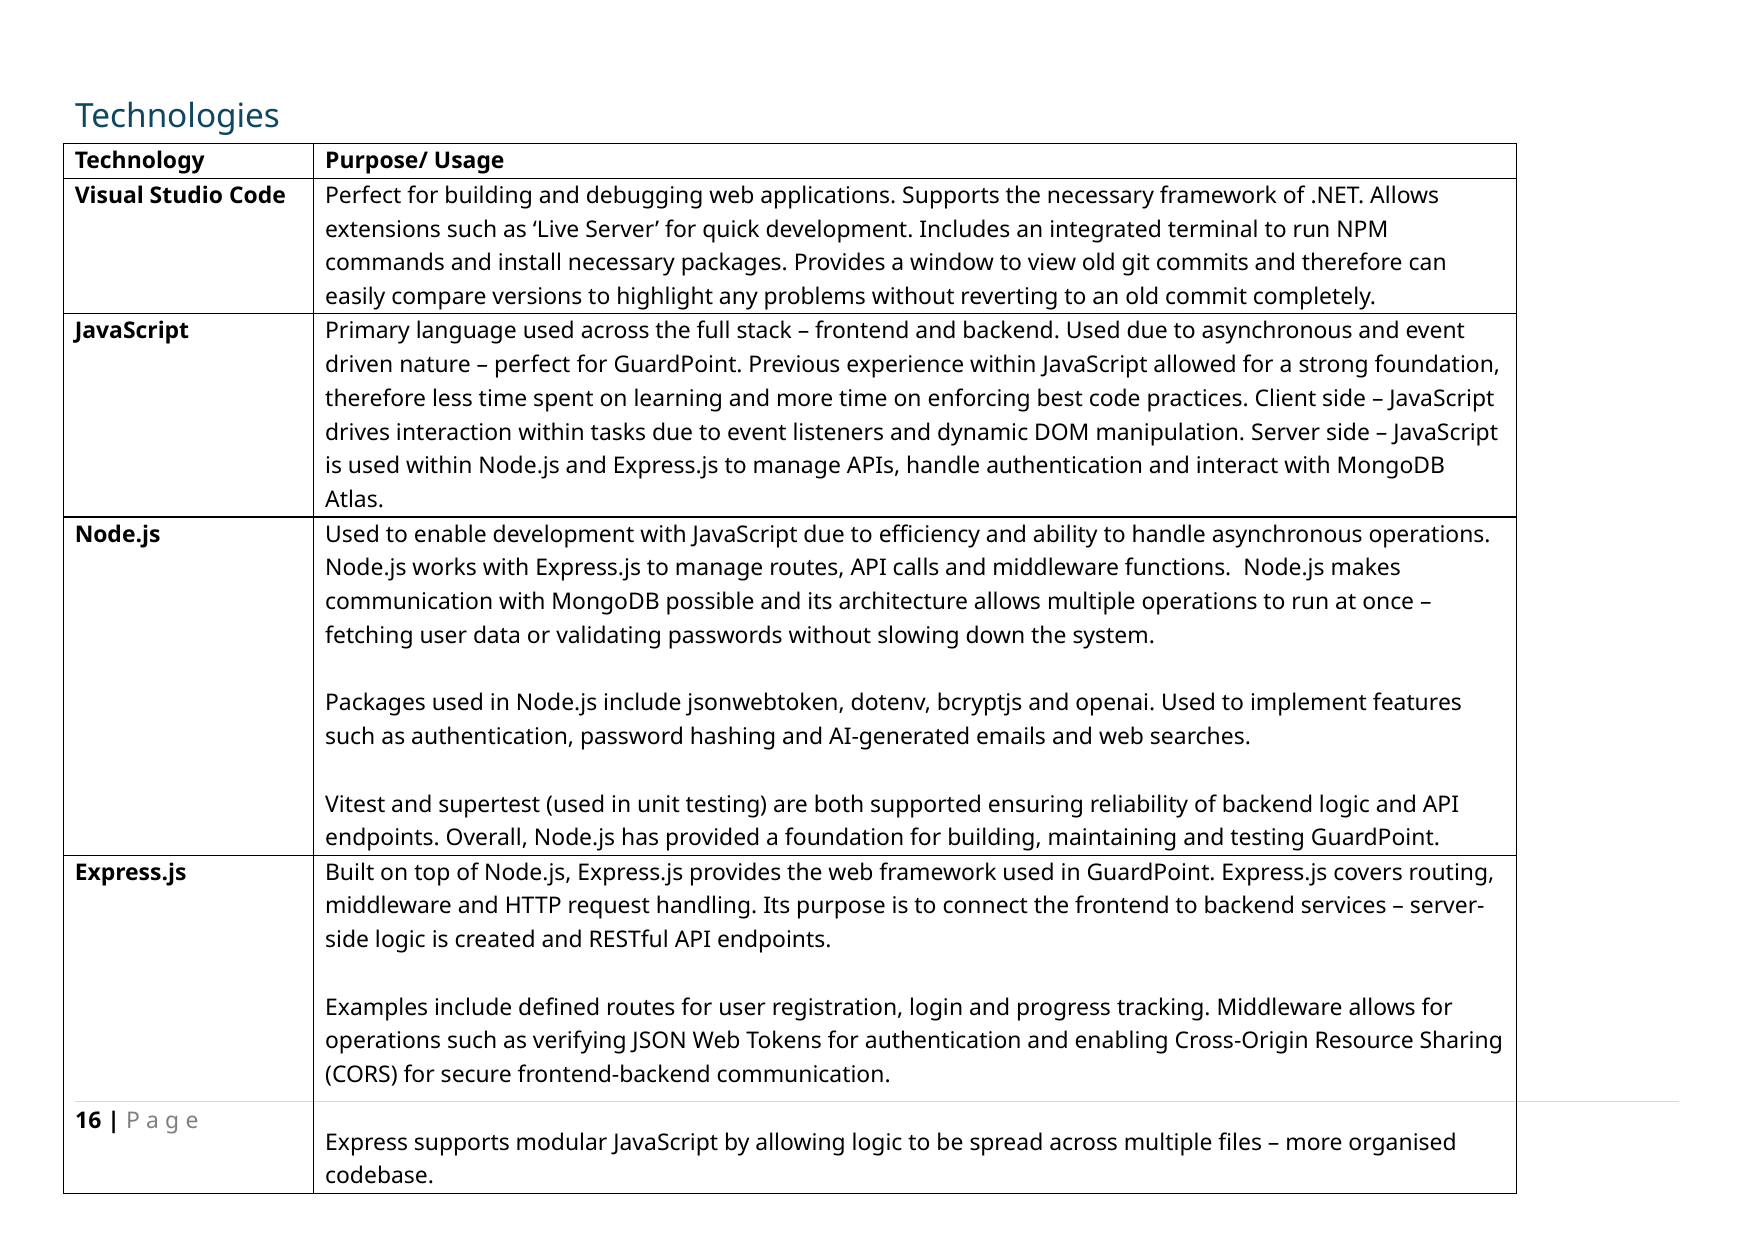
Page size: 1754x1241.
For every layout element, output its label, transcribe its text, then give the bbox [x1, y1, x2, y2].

table_cell Visual Studio Code [64, 179, 313, 313]
table_header Technology [64, 144, 313, 178]
table_cell Primary language used across the full stack – frontend and backend. Used due to asynchronous and event driven nature – perfect for GuardPoint. Previous experience within JavaScript allowed for a strong foundation, therefore less time spent on learning and more time on enforcing best code practices. Client side – JavaScript drives interaction within tasks due to event listeners and dynamic DOM manipulation. Server side – JavaScript is used within Node.js and Express.js to manage APIs, handle authentication and interact with MongoDB Atlas. [314, 314, 1516, 516]
table_cell Node.js [64, 518, 313, 854]
table_cell JavaScript [64, 314, 313, 516]
table_cell Perfect for building and debugging web applications. Supports the necessary framework of .NET. Allows extensions such as ‘Live Server’ for quick development. Includes an integrated terminal to run NPM commands and install necessary packages. Provides a window to view old git commits and therefore can easily compare versions to highlight any problems without reverting to an old commit completely. [314, 179, 1516, 313]
subtitle Technologies [75, 92, 1679, 137]
table_header Purpose/ Usage [314, 144, 1516, 178]
table_cell Express.js [64, 856, 313, 1193]
table_cell Used to enable development with JavaScript due to efficiency and ability to handle asynchronous operations. Node.js works with Express.js to manage routes, API calls and middleware functions. Node.js makes communication with MongoDB possible and its architecture allows multiple operations to run at once –fetching user data or validating passwords without slowing down the system. Packages used in Node.js include jsonwebtoken, dotenv, bcryptjs and openai. Used to implement features such as authentication, password hashing and AI-generated emails and web searches. Vitest and supertest (used in unit testing) are both supported ensuring reliability of backend logic and API endpoints. Overall, Node.js has provided a foundation for building, maintaining and testing GuardPoint. [314, 518, 1516, 854]
table_cell Built on top of Node.js, Express.js provides the web framework used in GuardPoint. Express.js covers routing, middleware and HTTP request handling. Its purpose is to connect the frontend to backend services – server-side logic is created and RESTful API endpoints. Examples include defined routes for user registration, login and progress tracking. Middleware allows for operations such as verifying JSON Web Tokens for authentication and enabling Cross-Origin Resource Sharing (CORS) for secure frontend-backend communication. Express supports modular JavaScript by allowing logic to be spread across multiple files – more organised codebase. [314, 856, 1516, 1193]
